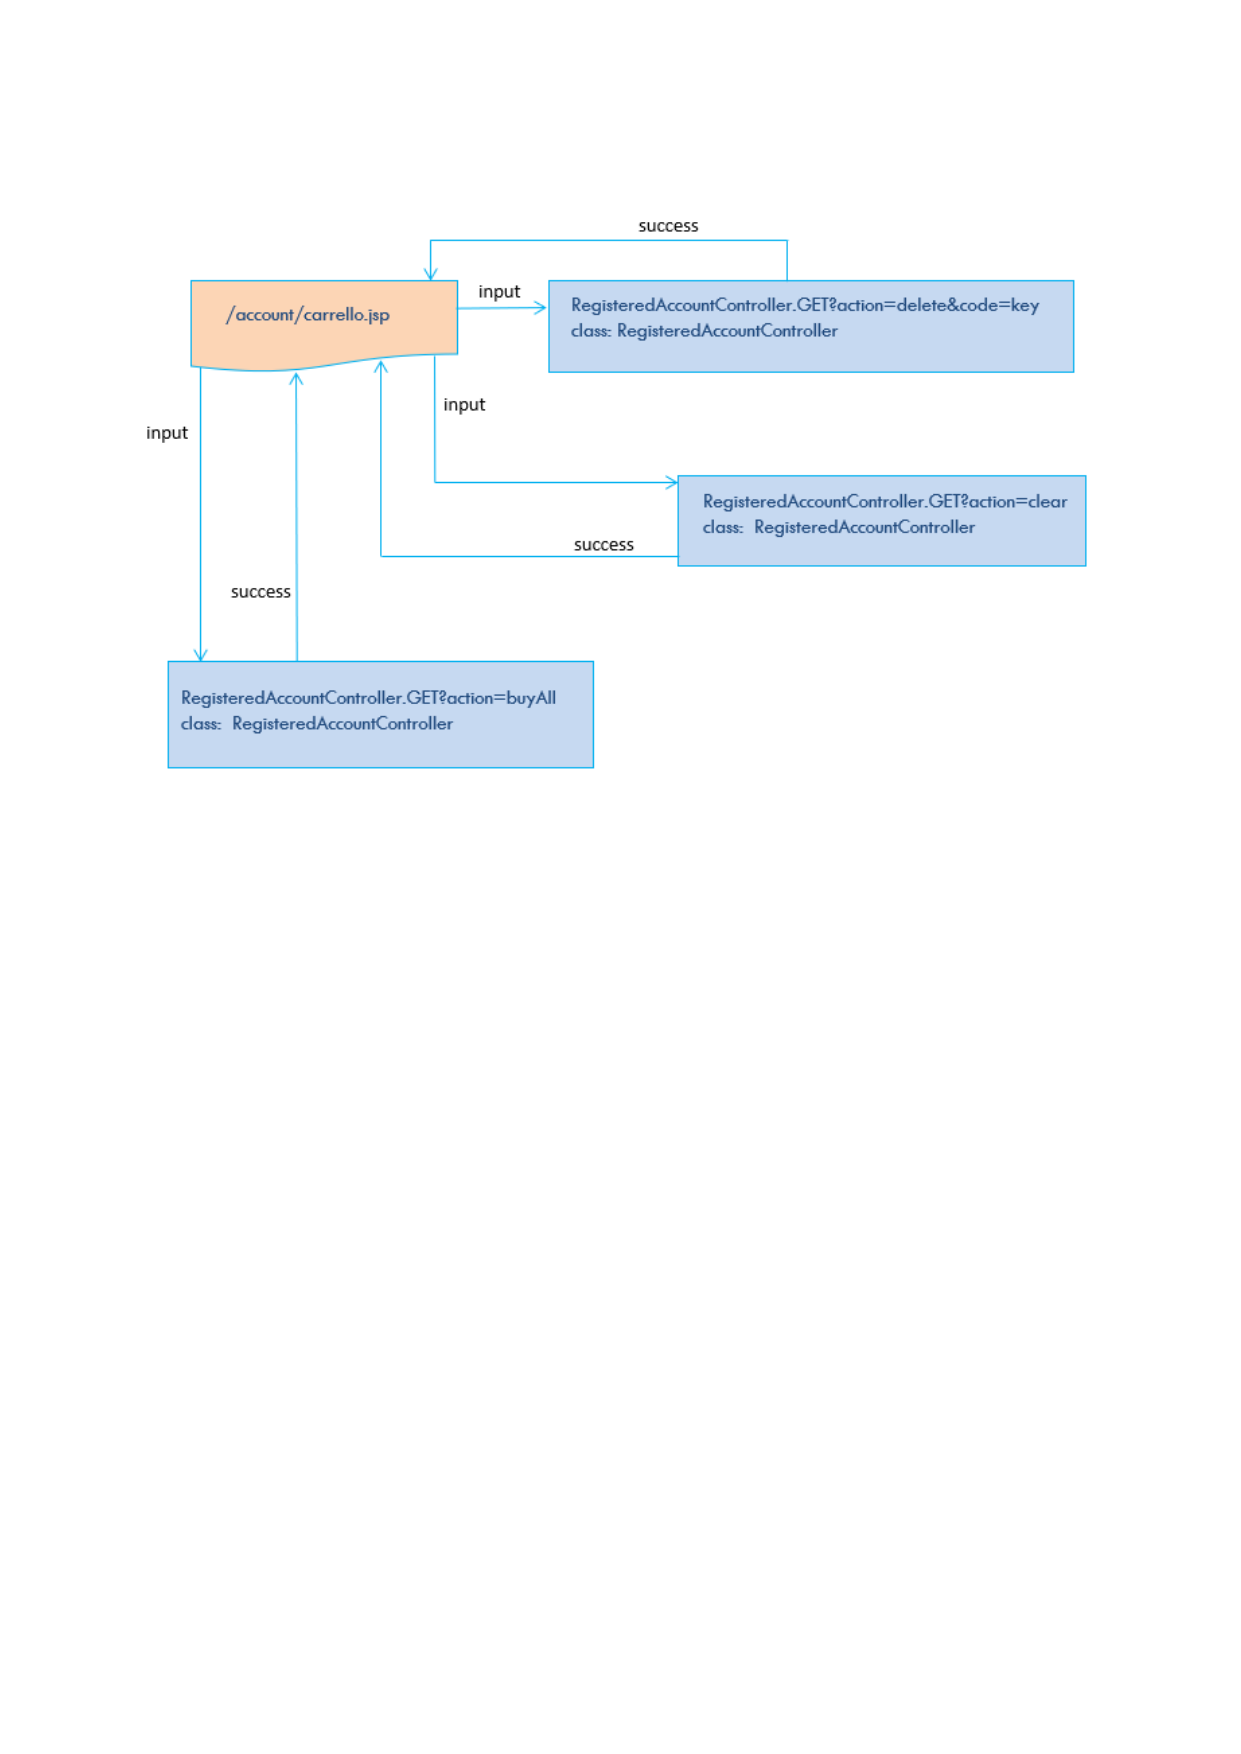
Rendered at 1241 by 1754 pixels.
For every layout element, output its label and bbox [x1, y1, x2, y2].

picture [118, 147, 1123, 813]
